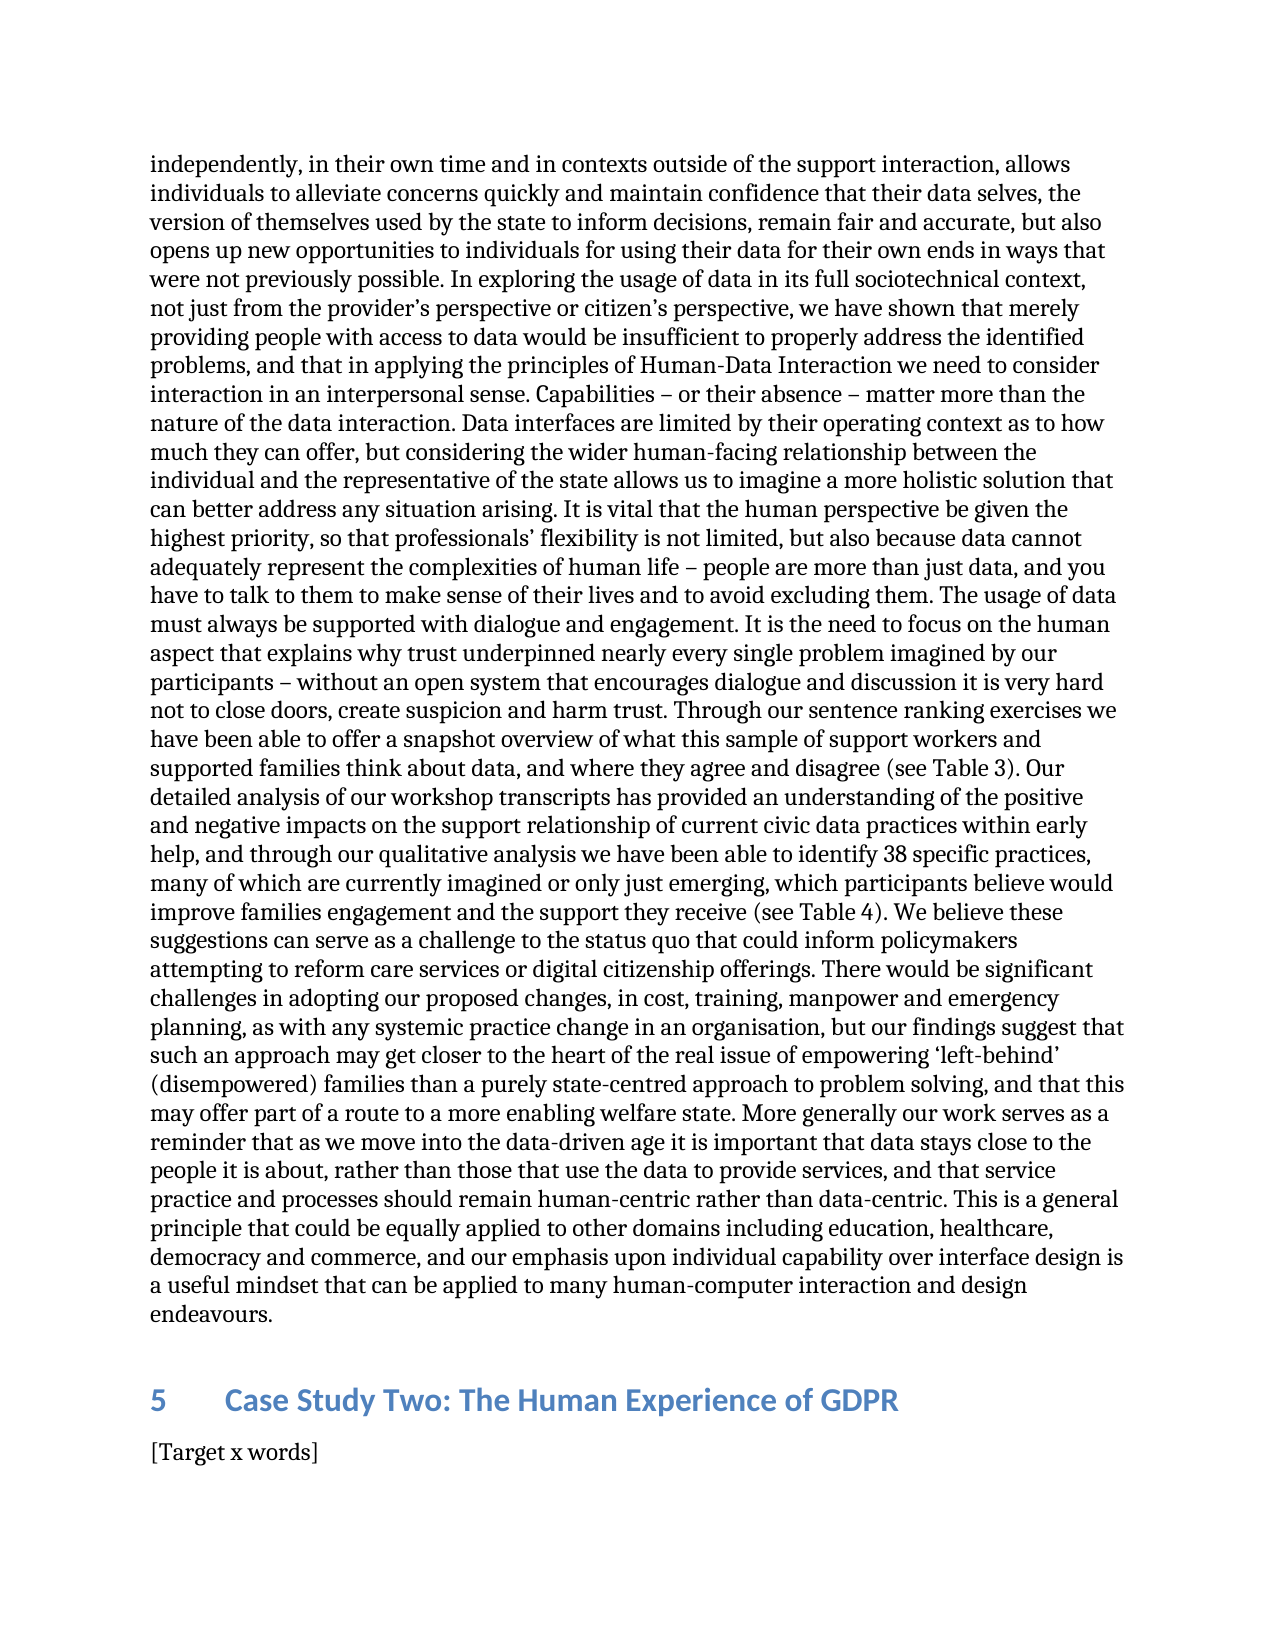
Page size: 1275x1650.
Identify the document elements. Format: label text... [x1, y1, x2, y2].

text [Target x words] [150, 1438, 1125, 1467]
subtitle 5 Case Study Two: The Human Experience of GDPR [150, 1379, 1125, 1419]
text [150, 150, 1125, 1329]
